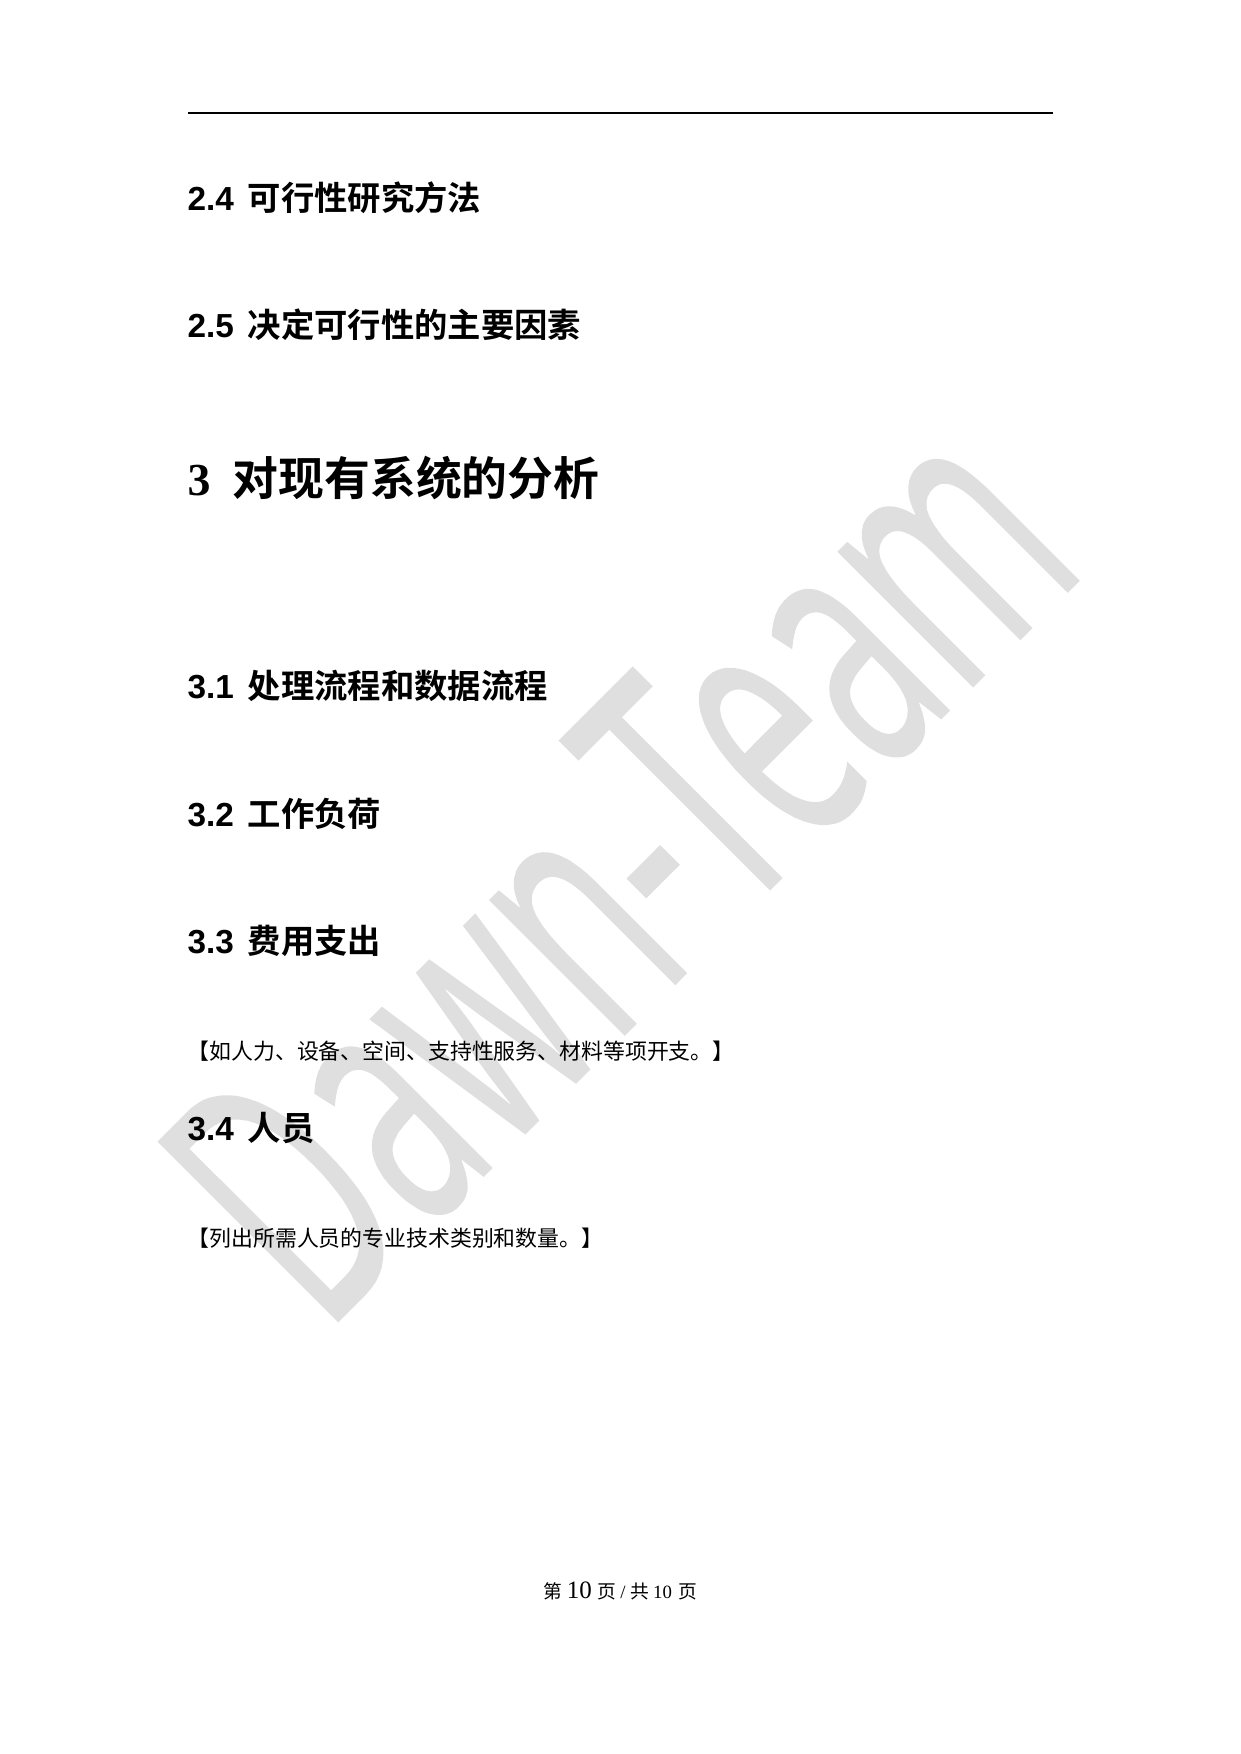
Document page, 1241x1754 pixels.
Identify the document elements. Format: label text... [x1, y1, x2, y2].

subtitle 决定可行性的主要因素 [187, 291, 1053, 356]
subtitle 工作负荷 [187, 779, 1053, 844]
subtitle 可行性研究方法 [187, 164, 1053, 229]
subtitle 人员 [187, 1093, 1053, 1158]
subtitle 处理流程和数据流程 [187, 652, 1053, 717]
subtitle 费用支出 [187, 906, 1053, 971]
text 【列出所需人员的专业技术类别和数量。】 [187, 1220, 1053, 1253]
subtitle 对现有系统的分析 [187, 426, 1053, 524]
text 【如人力、设备、空间、支持性服务、材料等项开支。】 [187, 1033, 1053, 1066]
